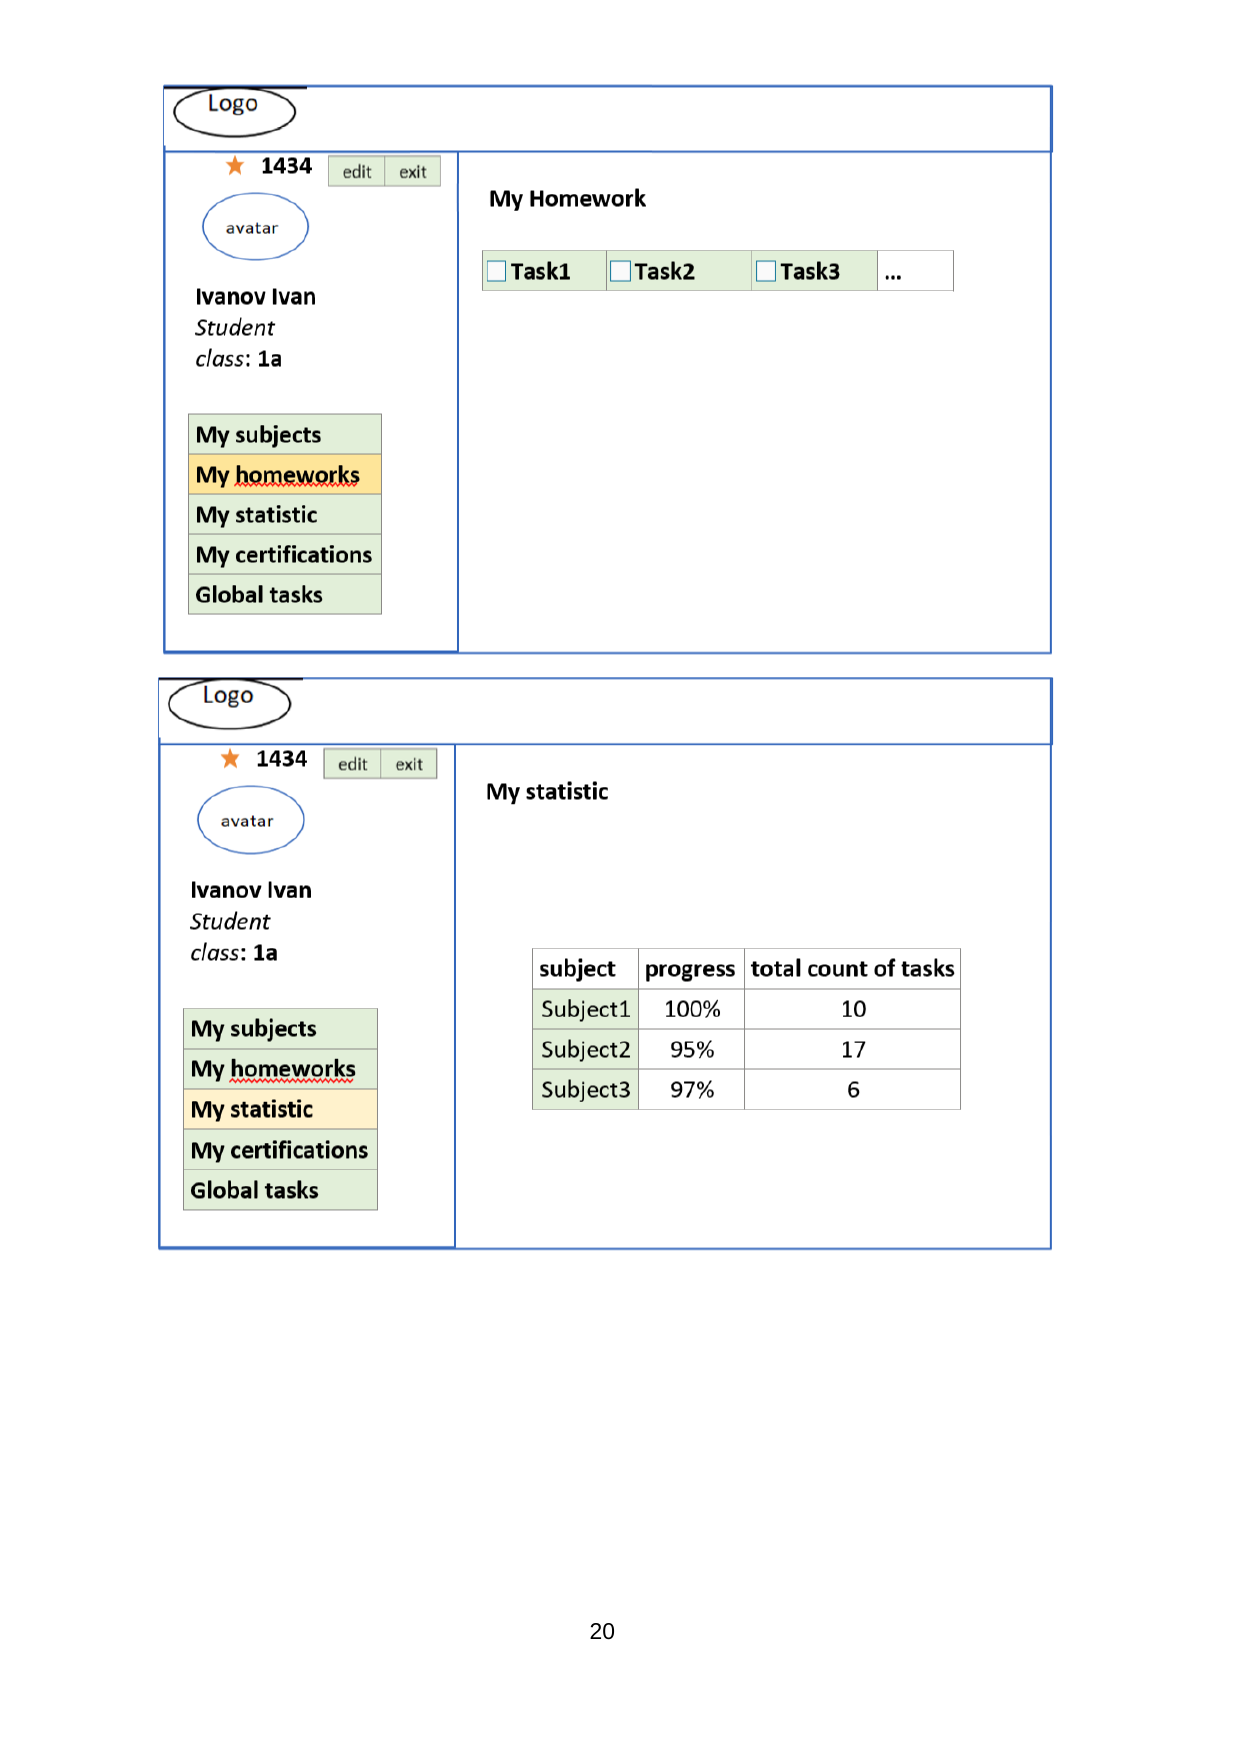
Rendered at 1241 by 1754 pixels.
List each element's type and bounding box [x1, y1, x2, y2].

picture [153, 670, 1054, 1254]
picture [153, 75, 1054, 657]
